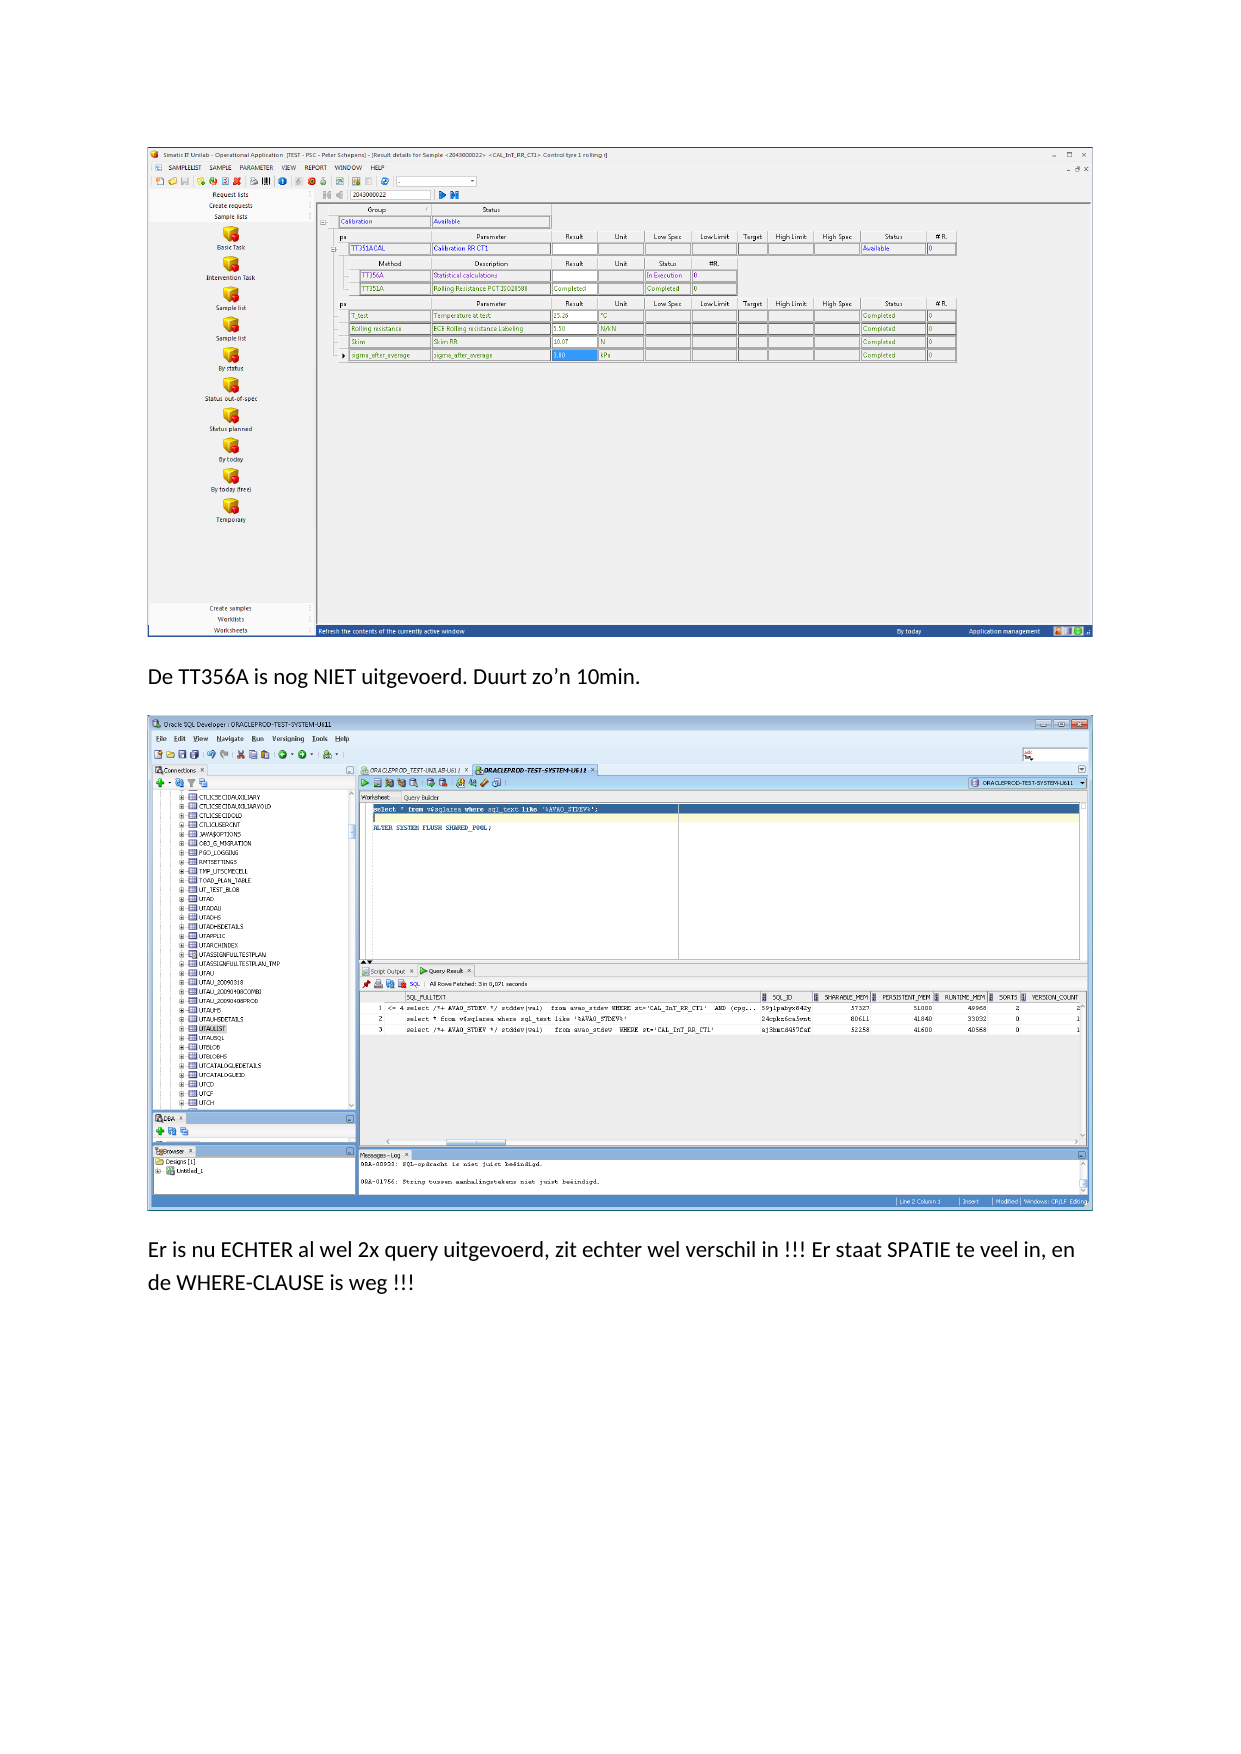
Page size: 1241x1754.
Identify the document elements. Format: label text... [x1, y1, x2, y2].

picture [147, 715, 1093, 1211]
text Er is nu ECHTER al wel 2x query uitgevoerd, zit echter wel verschil in !!! Er staat SPATIE te veel in, en de WHERE-CLAUSE is weg !!! [148, 1236, 1093, 1296]
picture [147, 147, 1093, 637]
text De TT356A is nog NIET uitgevoerd. Duurt zo’n 10min. [148, 662, 1093, 690]
